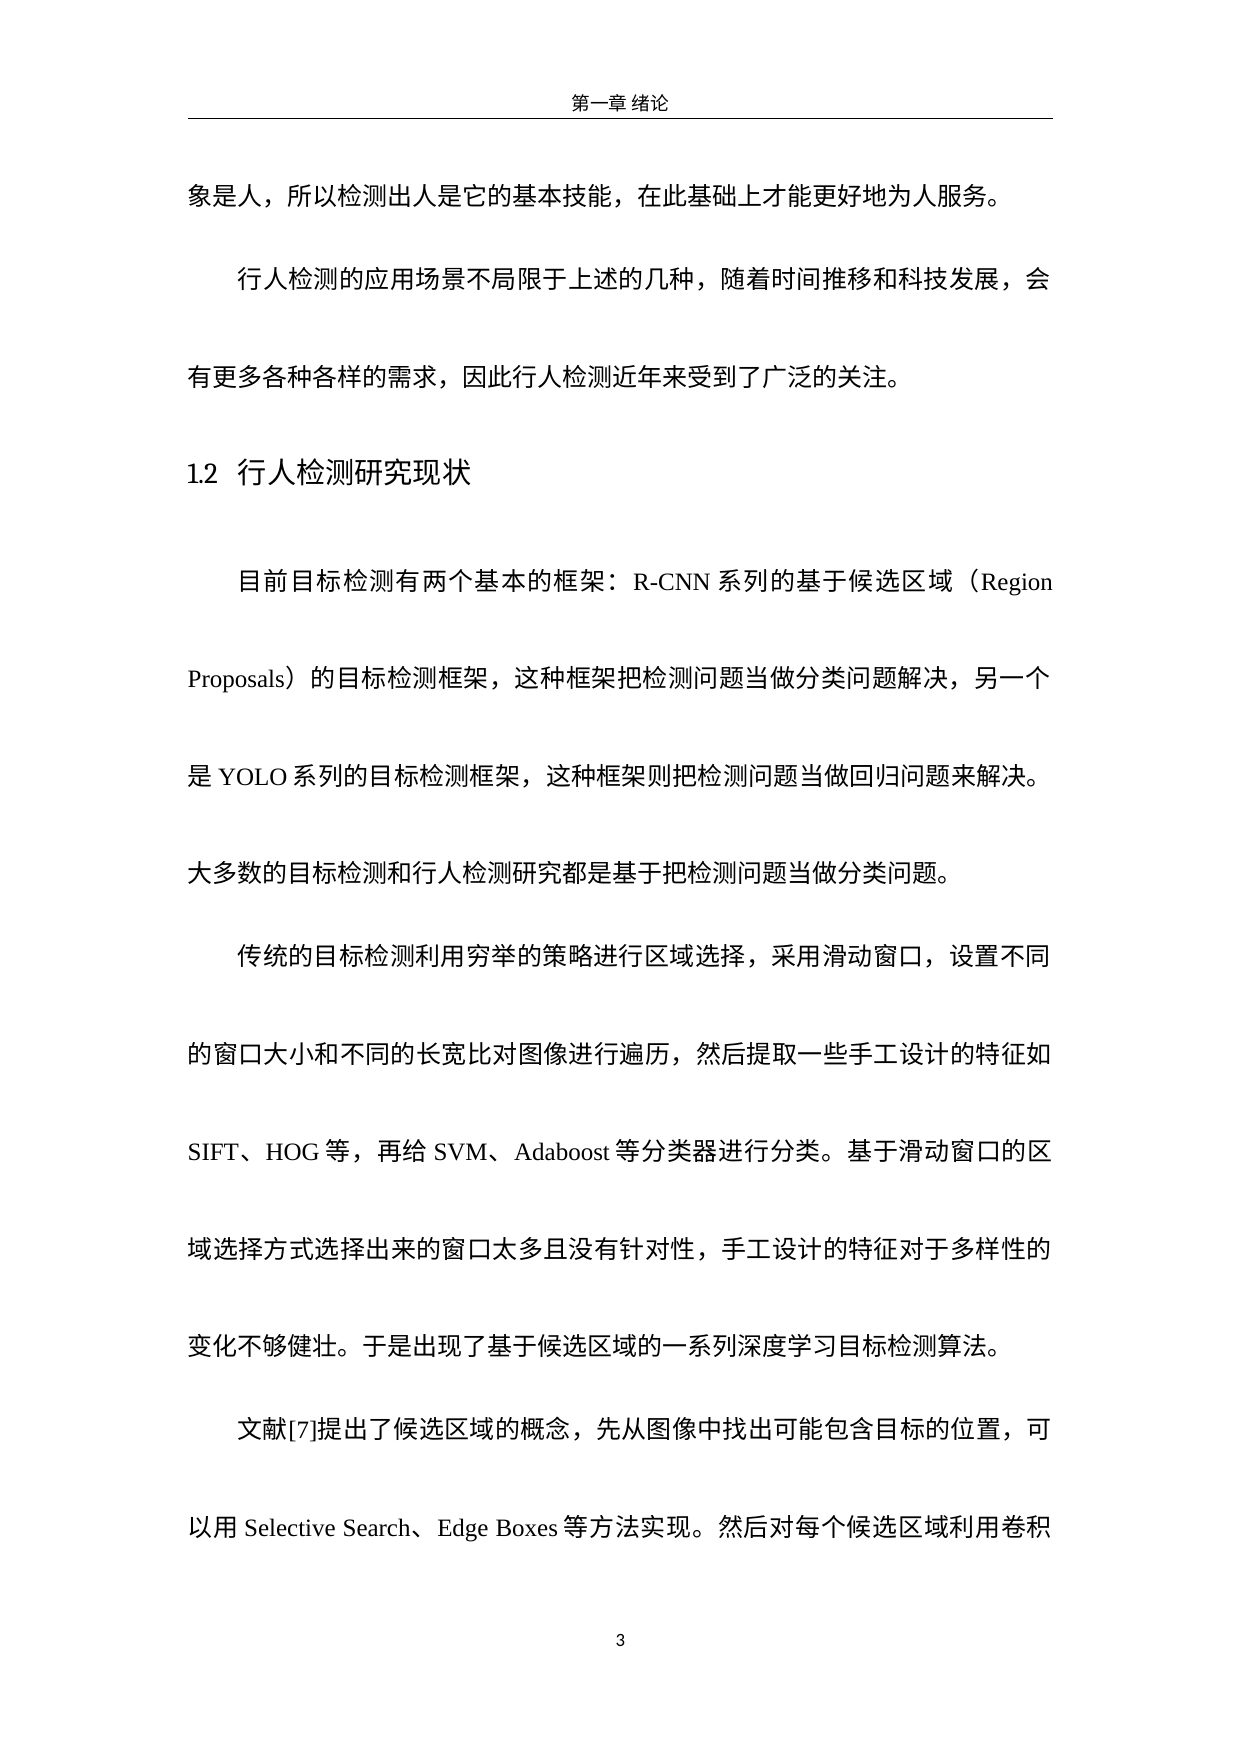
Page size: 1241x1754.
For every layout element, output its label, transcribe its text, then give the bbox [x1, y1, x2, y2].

list 行人检测研究现状 [187, 438, 1053, 503]
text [187, 162, 1053, 227]
text 行人检测的应用场景不局限于上述的几种，随着时间推移和科技发展，会有更多各种各样的需求，因此行人检测近年来受到了广泛的关注。 [187, 245, 1053, 408]
text 传统的目标检测利用穷举的策略进行区域选择，采用滑动窗口，设置不同的窗口大小和不同的长宽比对图像进行遍历，然后提取一些手工设计的特征如SIFT、HOG等，再给SVM、Adaboost等分类器进行分类。基于滑动窗口的区域选择方式选择出来的窗口太多且没有针对性，手工设计的特征对于多样性的变化不够健壮。于是出现了基于候选区域的一系列深度学习目标检测算法。 [187, 922, 1053, 1377]
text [187, 1395, 1053, 1558]
text 目前目标检测有两个基本的框架：R-CNN系列的基于候选区域（Region Proposals）的目标检测框架，这种框架把检测问题当做分类问题解决，另一个是YOLO系列的目标检测框架，这种框架则把检测问题当做回归问题来解决。大多数的目标检测和行人检测研究都是基于把检测问题当做分类问题。 [187, 547, 1053, 904]
